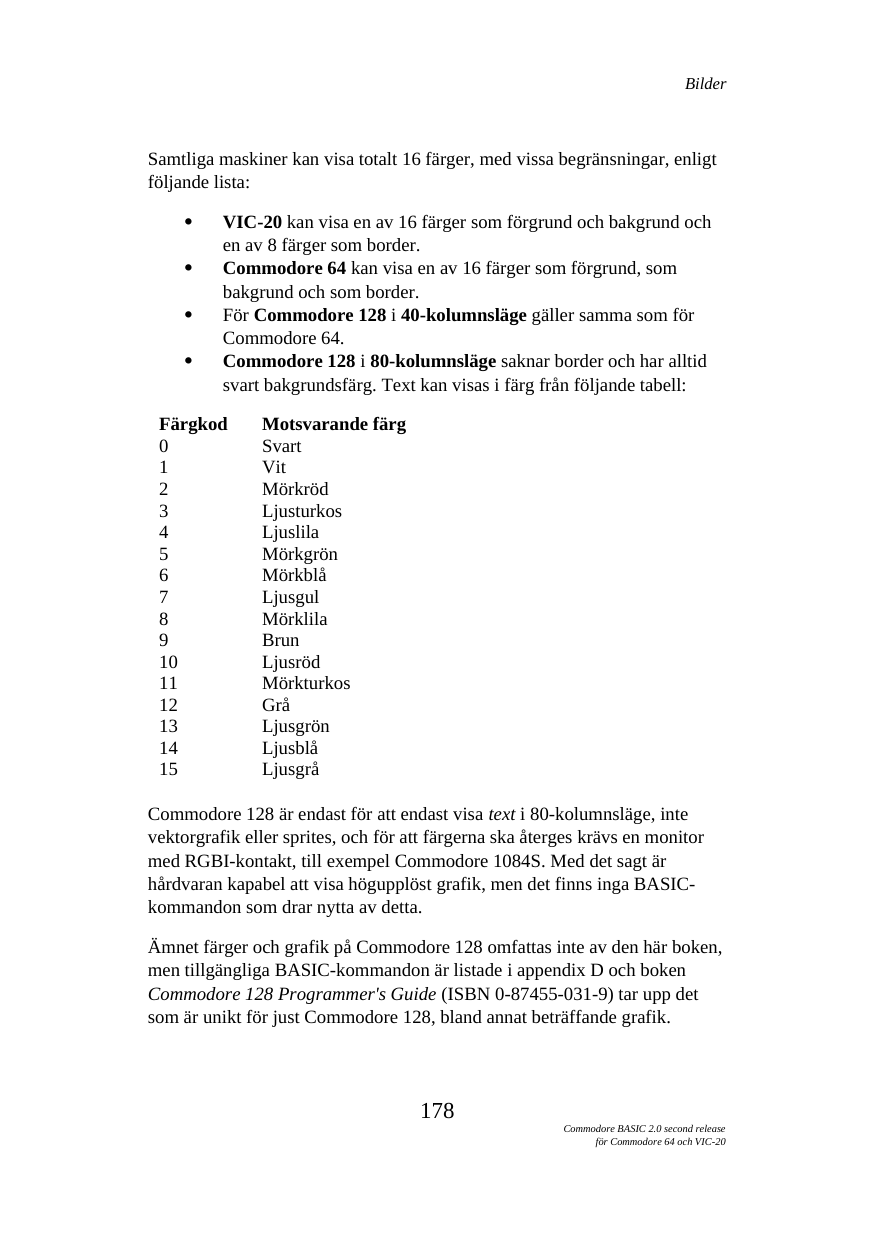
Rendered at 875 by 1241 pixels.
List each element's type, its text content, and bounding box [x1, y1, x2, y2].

text Commodore 128 är endast för att endast visa text i 80-kolumnsläge, inte vektorgrafik eller sprites, och för att färgerna ska återges krävs en monitor med RGBI-kontakt, till exempel Commodore 1084S. Med det sagt är hårdvaran kapabel att visa högupplöst grafik, men det finns inga BASIC-kommandon som drar nytta av detta. [148, 780, 726, 918]
list Commodore 64 kan visa en av 16 färger som förgrund, som bakgrund och som border. [185, 257, 726, 302]
list Commodore 128 i 80-kolumnsläge saknar border och har alltid svart bakgrundsfärg. Text kan visas i färg från följande tabell: [185, 350, 726, 395]
text Samtliga maskiner kan visa totalt 16 färger, med vissa begränsningar, enligt följande lista: [148, 148, 726, 192]
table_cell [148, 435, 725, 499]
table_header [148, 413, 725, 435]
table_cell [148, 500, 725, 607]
list VIC-20 kan visa en av 16 färger som förgrund och bakgrund och en av 8 färger som border. [185, 211, 726, 256]
text Ämnet färger och grafik på Commodore 128 omfattas inte av den här boken, men tillgängliga BASIC-kommandon är listade i appendix D och boken Commodore 128 Programmer's Guide (ISBN 0-87455-031-9) tar upp det som är unikt för just Commodore 128, bland annat beträffande grafik. [148, 936, 726, 1027]
list För Commodore 128 i 40-kolumnsläge gäller samma som för Commodore 64. [185, 304, 726, 348]
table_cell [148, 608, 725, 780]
